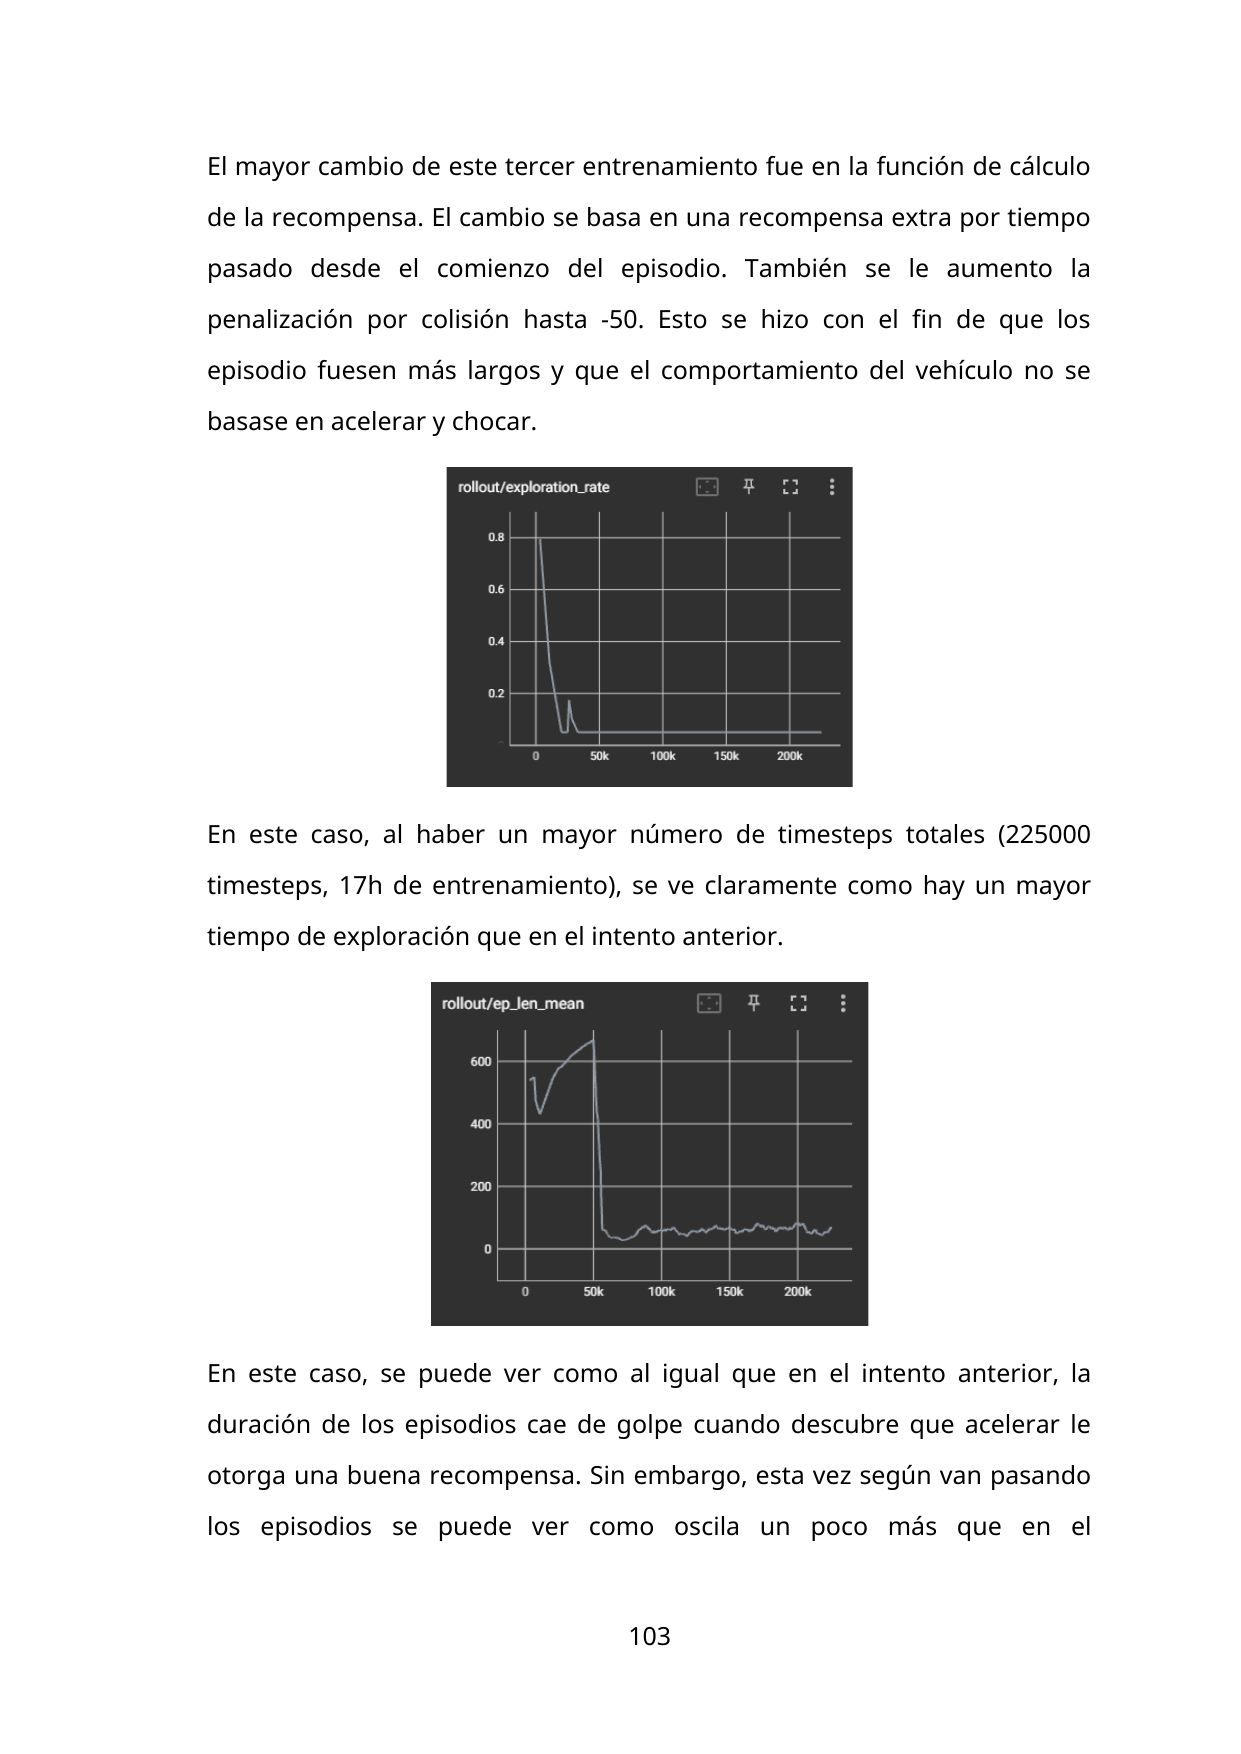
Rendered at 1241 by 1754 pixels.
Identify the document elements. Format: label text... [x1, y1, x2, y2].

picture [431, 982, 869, 1326]
text El mayor cambio de este tercer entrenamiento fue en la función de cálculo de la recompensa. El cambio se basa en una recompensa extra por tiempo pasado desde el comienzo del episodio. También se le aumento la penalización por colisión hasta -50. Esto se hizo con el fin de que los episodio fuesen más largos y que el comportamiento del vehículo no se basase en acelerar y chocar. [207, 148, 1092, 438]
picture [446, 467, 853, 787]
text En este caso, al haber un mayor número de timesteps totales (225000 timesteps, 17h de entrenamiento), se ve claramente como hay un mayor tiempo de exploración que en el intento anterior. [207, 816, 1092, 953]
